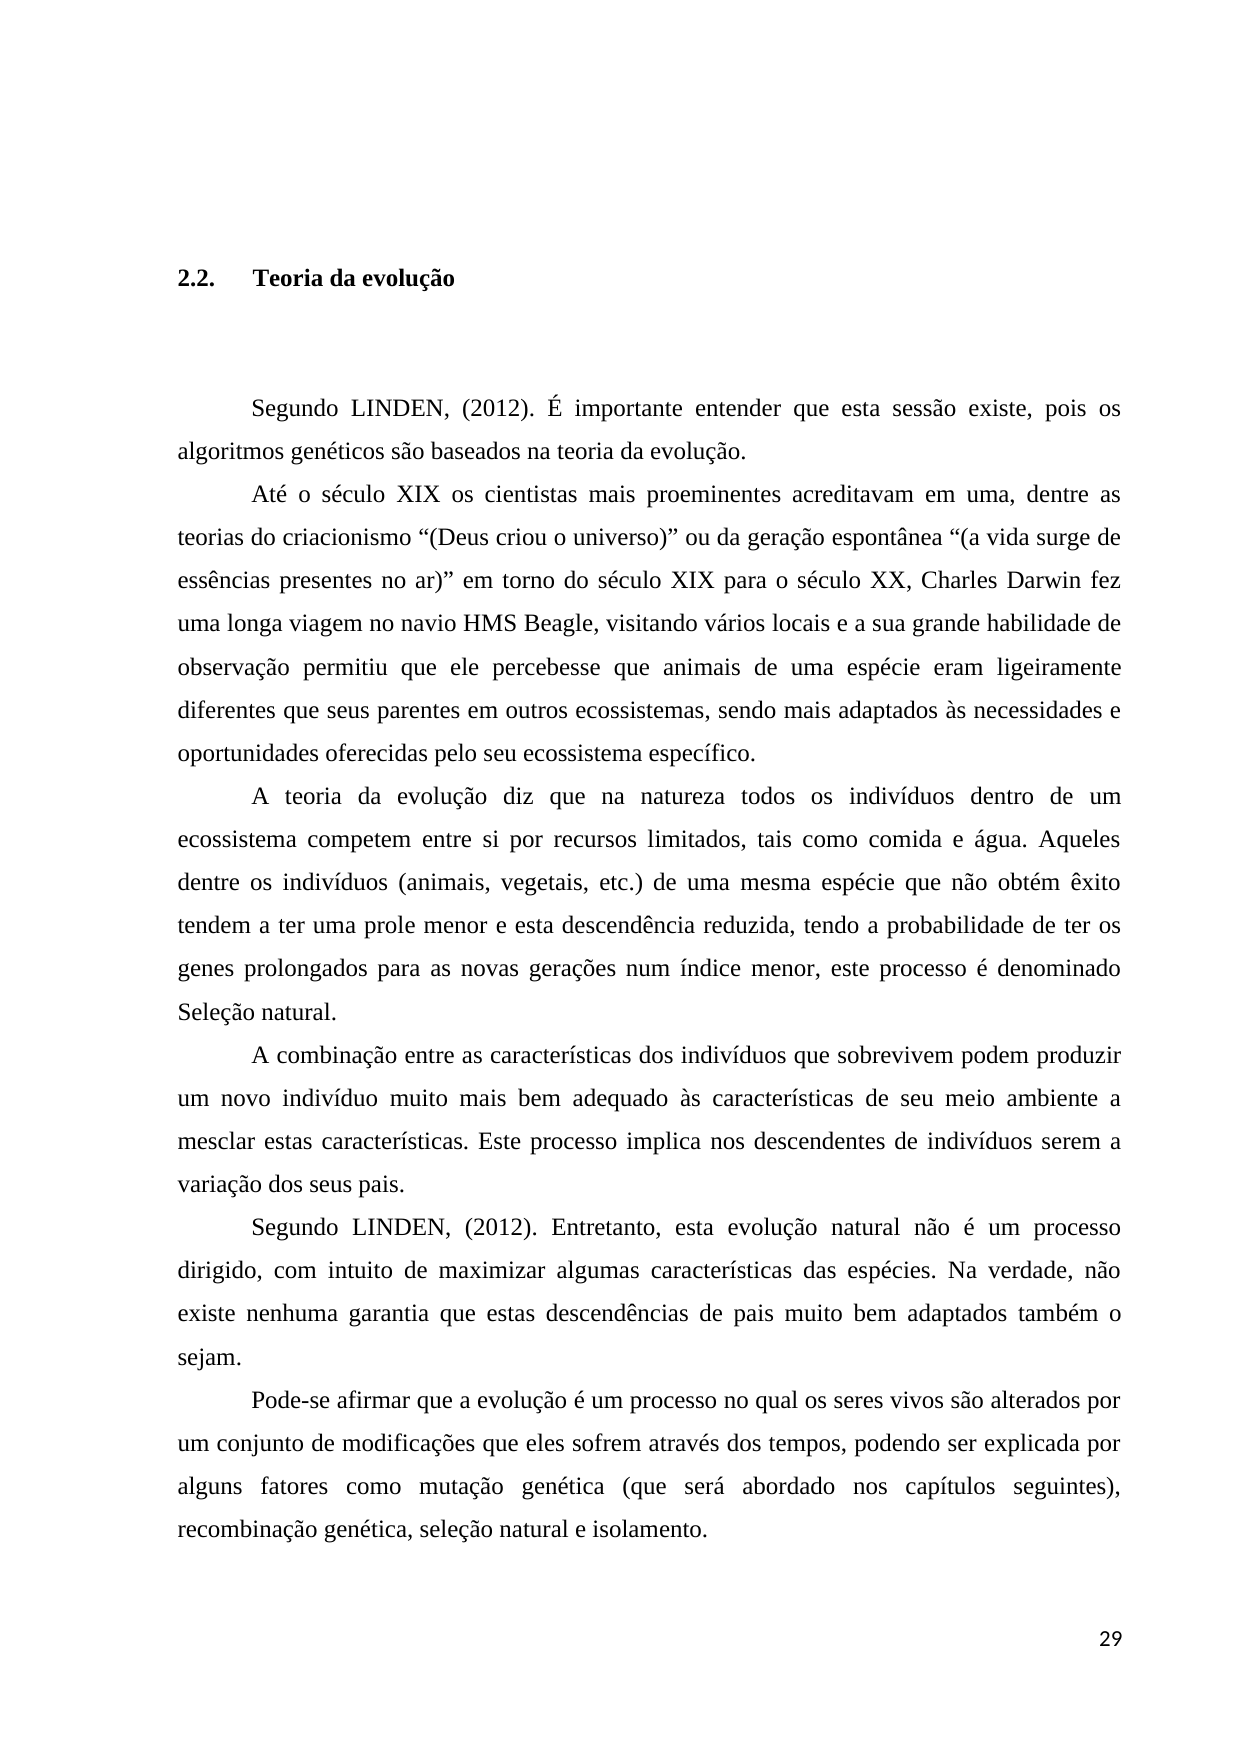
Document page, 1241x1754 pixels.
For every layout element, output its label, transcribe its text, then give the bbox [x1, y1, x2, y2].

text Pode-se afirmar que a evolução é um processo no qual os seres vivos são alterados por um conjunto de modificações que eles sofrem através dos tempos, podendo ser explicada por alguns fatores como mutação genética (que será abordado nos capítulos seguintes), recombinação genética, seleção natural e isolamento. [177, 1385, 1122, 1543]
text Segundo LINDEN, (2012). É importante entender que esta sessão existe, pois os algoritmos genéticos são baseados na teoria da evolução. [177, 393, 1122, 465]
text Até o século XIX os cientistas mais proeminentes acreditavam em uma, dentre as teorias do criacionismo “(Deus criou o universo)” ou da geração espontânea “(a vida surge de essências presentes no ar)” em torno do século XIX para o século XX, Charles Darwin fez uma longa viagem no navio HMS Beagle, visitando vários locais e a sua grande habilidade de observação permitiu que ele percebesse que animais de uma espécie eram ligeiramente diferentes que seus parentes em outros ecossistemas, sendo mais adaptados às necessidades e oportunidades oferecidas pelo seu ecossistema específico. [177, 479, 1122, 767]
text A combinação entre as características dos indivíduos que sobrevivem podem produzir um novo indivíduo muito mais bem adequado às características de seu meio ambiente a mesclar estas características. Este processo implica nos descendentes de indivíduos serem a variação dos seus pais. [177, 1040, 1122, 1198]
list Teoria da evolução [177, 263, 1122, 292]
text Segundo LINDEN, (2012). Entretanto, esta evolução natural não é um processo dirigido, com intuito de maximizar algumas características das espécies. Na verdade, não existe nenhuma garantia que estas descendências de pais muito bem adaptados também o sejam. [177, 1212, 1122, 1370]
text A teoria da evolução diz que na natureza todos os indivíduos dentro de um ecossistema competem entre si por recursos limitados, tais como comida e água. Aqueles dentre os indivíduos (animais, vegetais, etc.) de uma mesma espécie que não obtém êxito tendem a ter uma prole menor e esta descendência reduzida, tendo a probabilidade de ter os genes prolongados para as novas gerações num índice menor, este processo é denominado Seleção natural. [177, 781, 1122, 1025]
